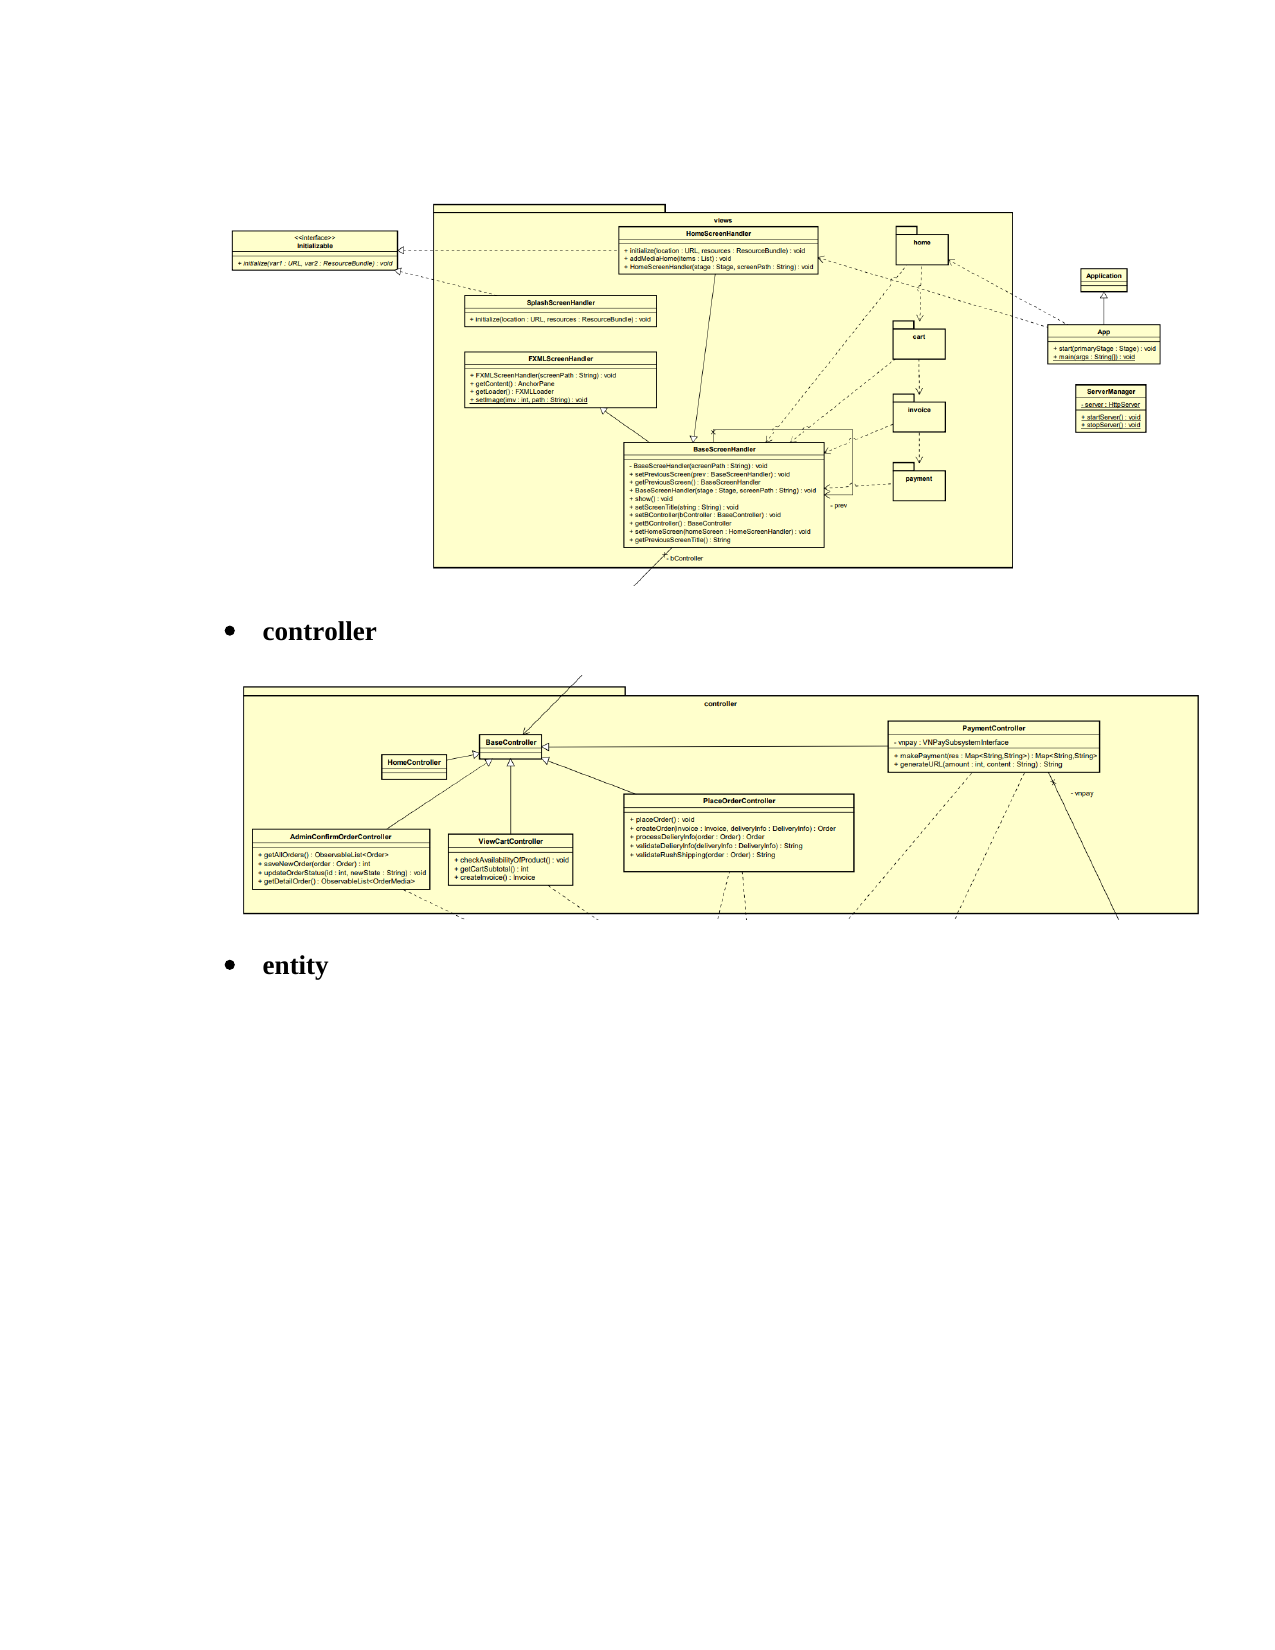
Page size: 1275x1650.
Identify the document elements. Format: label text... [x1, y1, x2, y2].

list entity [225, 949, 1125, 980]
picture [225, 150, 1193, 586]
picture [225, 675, 1200, 920]
list controller [225, 615, 1125, 646]
